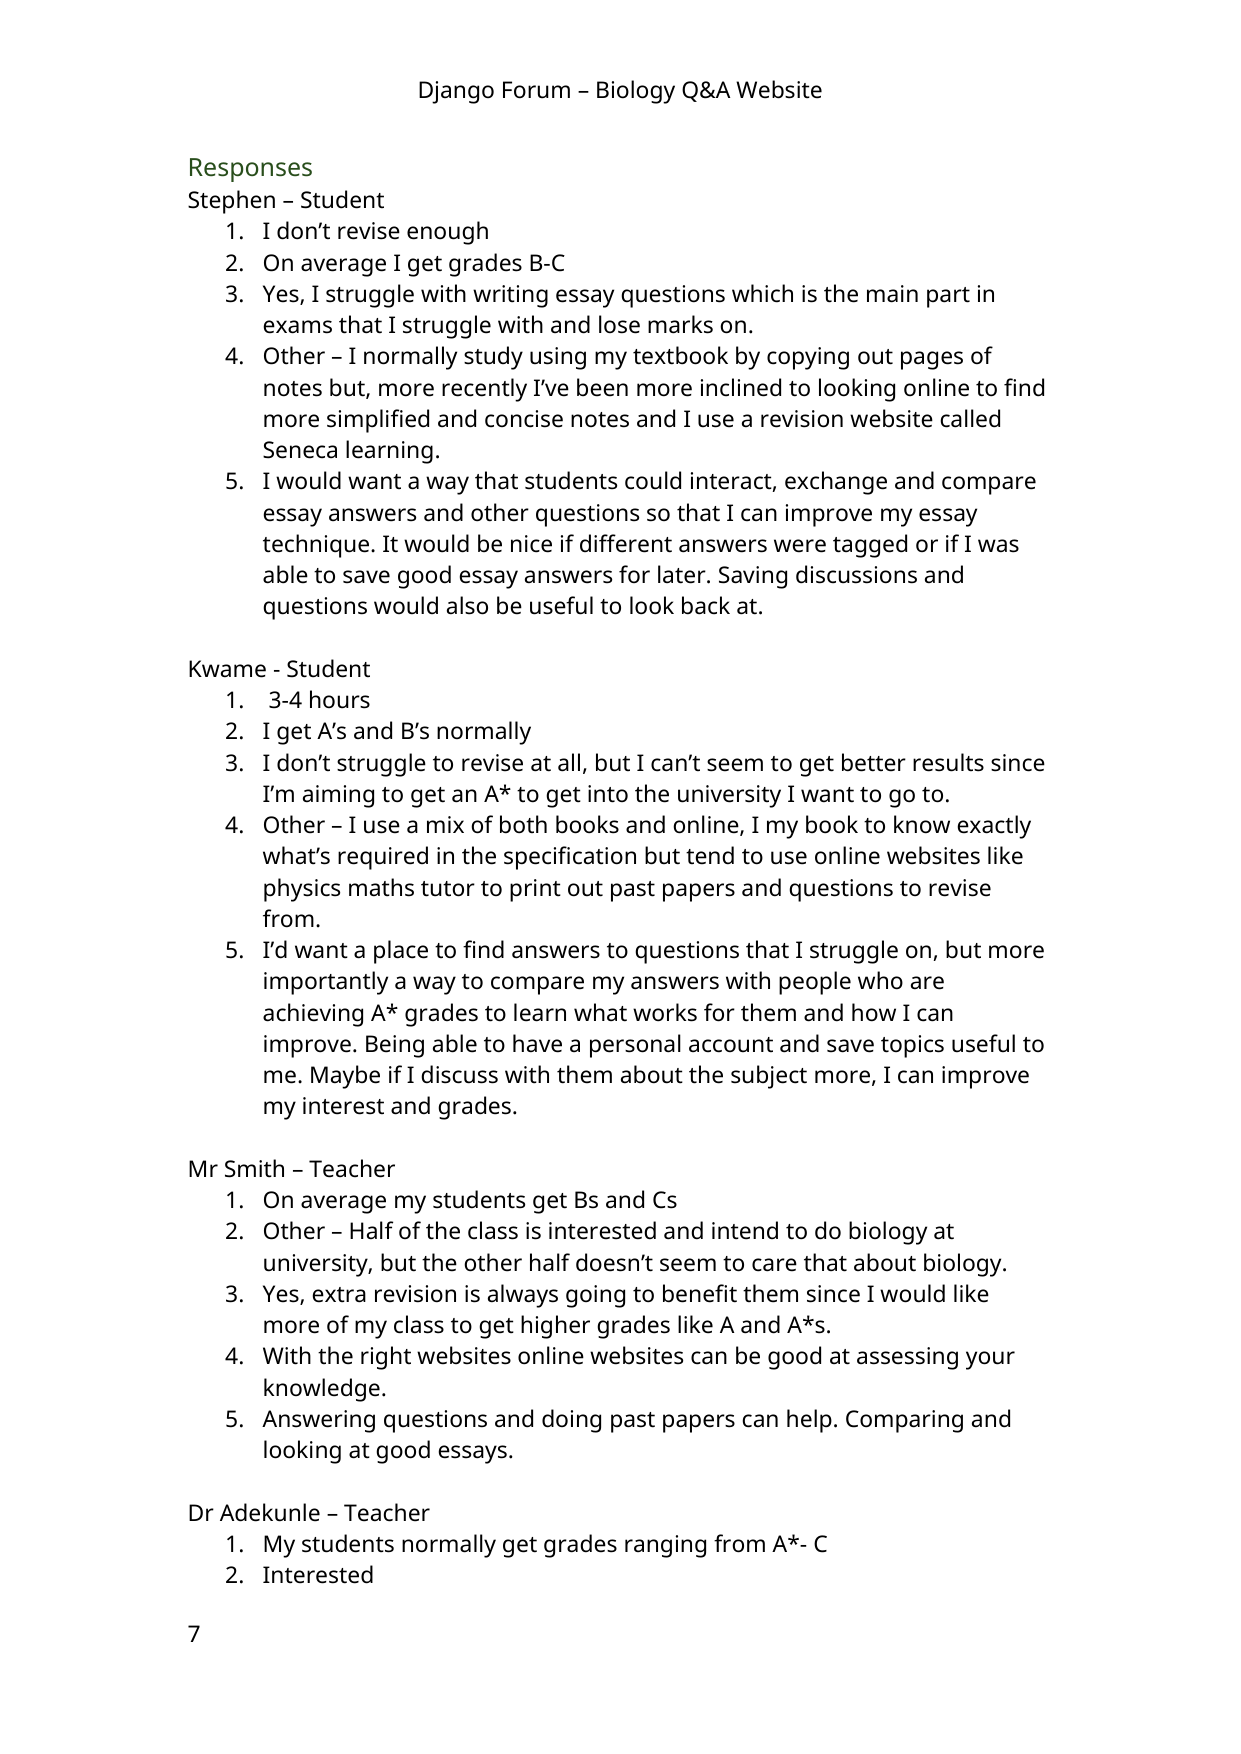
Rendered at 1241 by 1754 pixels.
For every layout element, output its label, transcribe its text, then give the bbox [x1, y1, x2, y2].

list I’d want a place to find answers to questions that I struggle on, but more importantly a way to compare my answers with people who are achieving A* grades to learn what works for them and how I can improve. Being able to have a personal account and save topics useful to me. Maybe if I discuss with them about the subject more, I can improve my interest and grades. [225, 934, 1053, 1122]
list Yes, I struggle with writing essay questions which is the main part in exams that I struggle with and lose marks on. [225, 278, 1053, 340]
list 3-4 hours [225, 684, 1053, 715]
text Mr Smith – Teacher [187, 1153, 1053, 1184]
list I get A’s and B’s normally [225, 715, 1053, 747]
list My students normally get grades ranging from A*- C [225, 1528, 1053, 1559]
list Interested [225, 1559, 1053, 1590]
list I would want a way that students could interact, exchange and compare essay answers and other questions so that I can improve my essay technique. It would be nice if different answers were tagged or if I was able to save good essay answers for later. Saving discussions and questions would also be useful to look back at. [225, 465, 1053, 622]
list On average my students get Bs and Cs [225, 1184, 1053, 1215]
list On average I get grades B-C [225, 247, 1053, 278]
list Other – Half of the class is interested and intend to do biology at university, but the other half doesn’t seem to care that about biology. [225, 1215, 1053, 1278]
list I don’t struggle to revise at all, but I can’t seem to get better results since I’m aiming to get an A* to get into the university I want to go to. [225, 747, 1053, 809]
list Yes, extra revision is always going to benefit them since I would like more of my class to get higher grades like A and A*s. [225, 1278, 1053, 1340]
list Other – I normally study using my textbook by copying out pages of notes but, more recently I’ve been more inclined to looking online to find more simplified and concise notes and I use a revision website called Seneca learning. [225, 340, 1053, 465]
list I don’t revise enough [225, 215, 1053, 247]
text Stephen – Student [187, 184, 1053, 215]
list Other – I use a mix of both books and online, I my book to know exactly what’s required in the specification but tend to use online websites like physics maths tutor to print out past papers and questions to revise from. [225, 809, 1053, 934]
subtitle Responses [187, 150, 1053, 184]
list With the right websites online websites can be good at assessing your knowledge. [225, 1340, 1053, 1403]
text Dr Adekunle – Teacher [187, 1497, 1053, 1528]
list Answering questions and doing past papers can help. Comparing and looking at good essays. [225, 1403, 1053, 1465]
text Kwame - Student [187, 653, 1053, 684]
